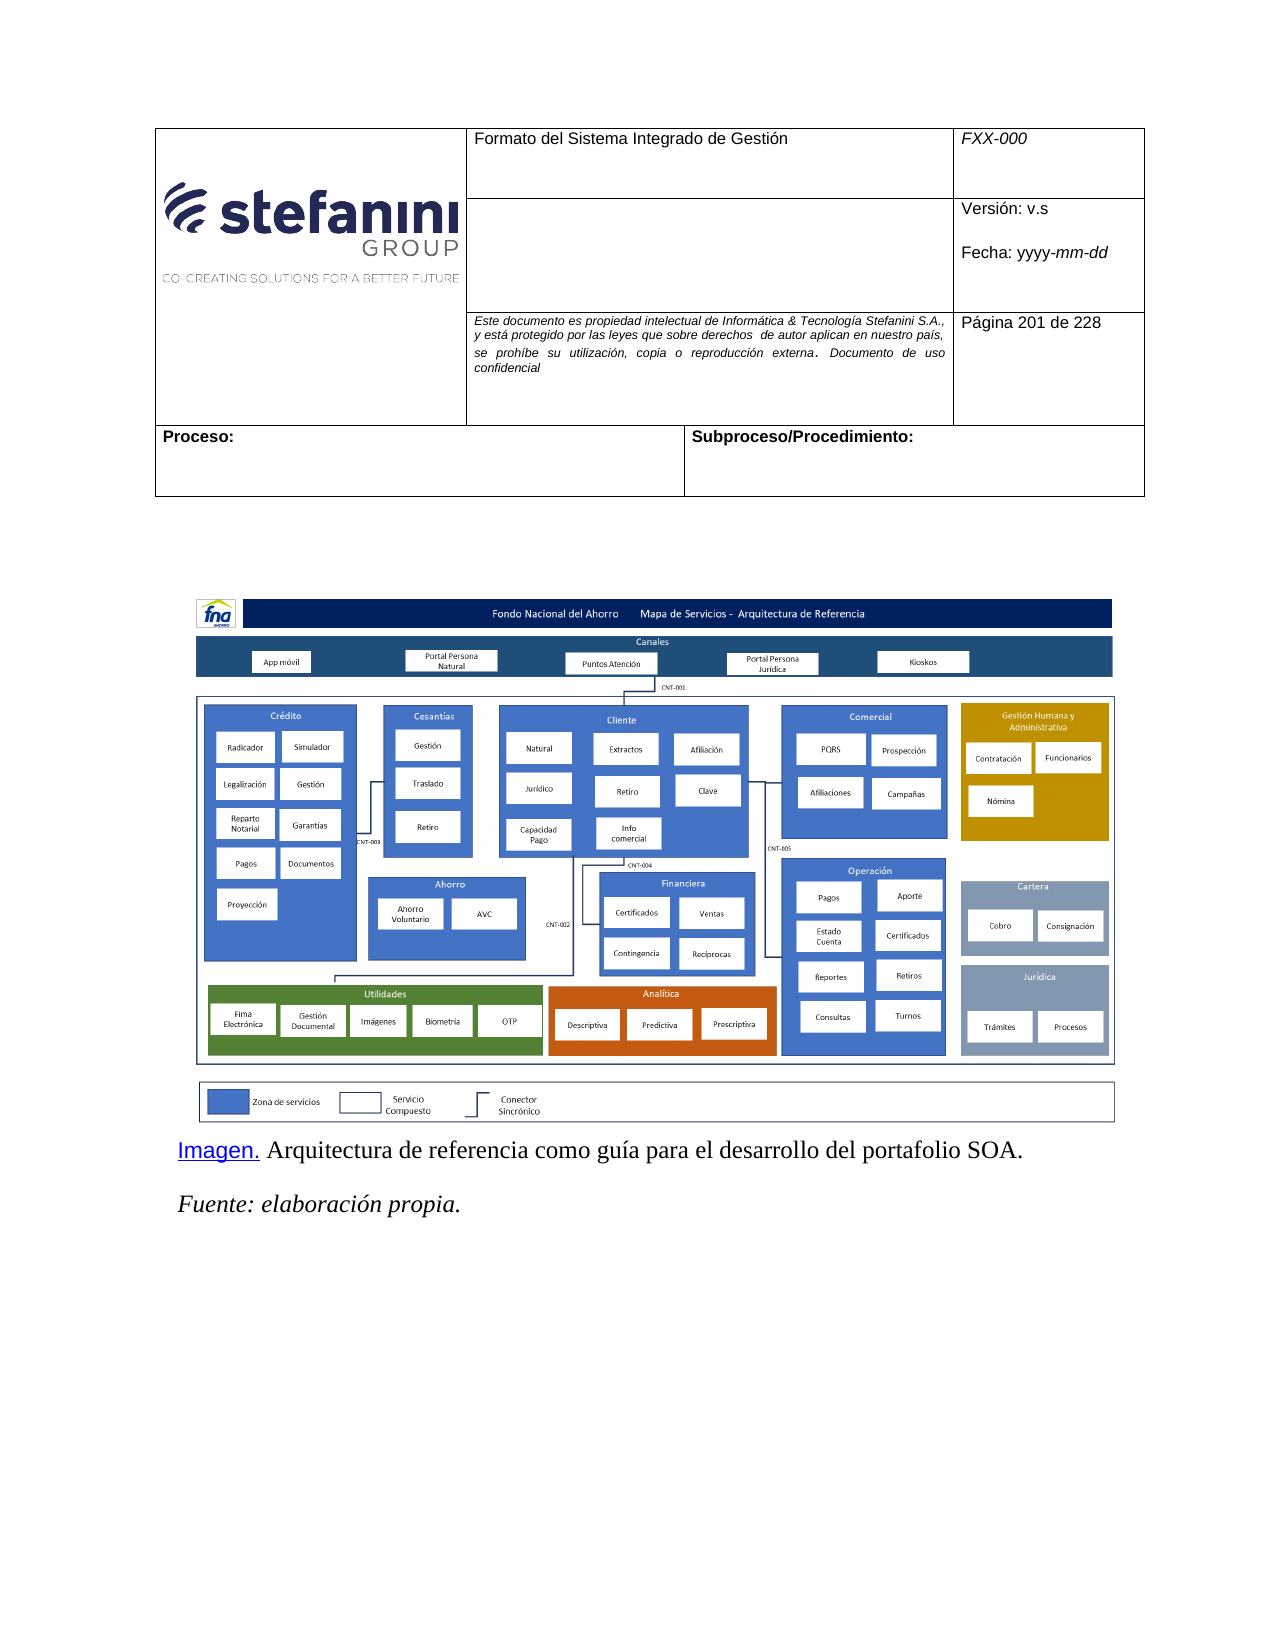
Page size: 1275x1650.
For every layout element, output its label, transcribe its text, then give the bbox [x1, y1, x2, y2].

text Imagen. Arquitectura de referencia como guía para el desarrollo del portafolio SOA. [177, 1135, 1098, 1164]
text Fuente: elaboración propia. [177, 1189, 1098, 1218]
picture [162, 182, 460, 286]
picture [196, 599, 1115, 1123]
